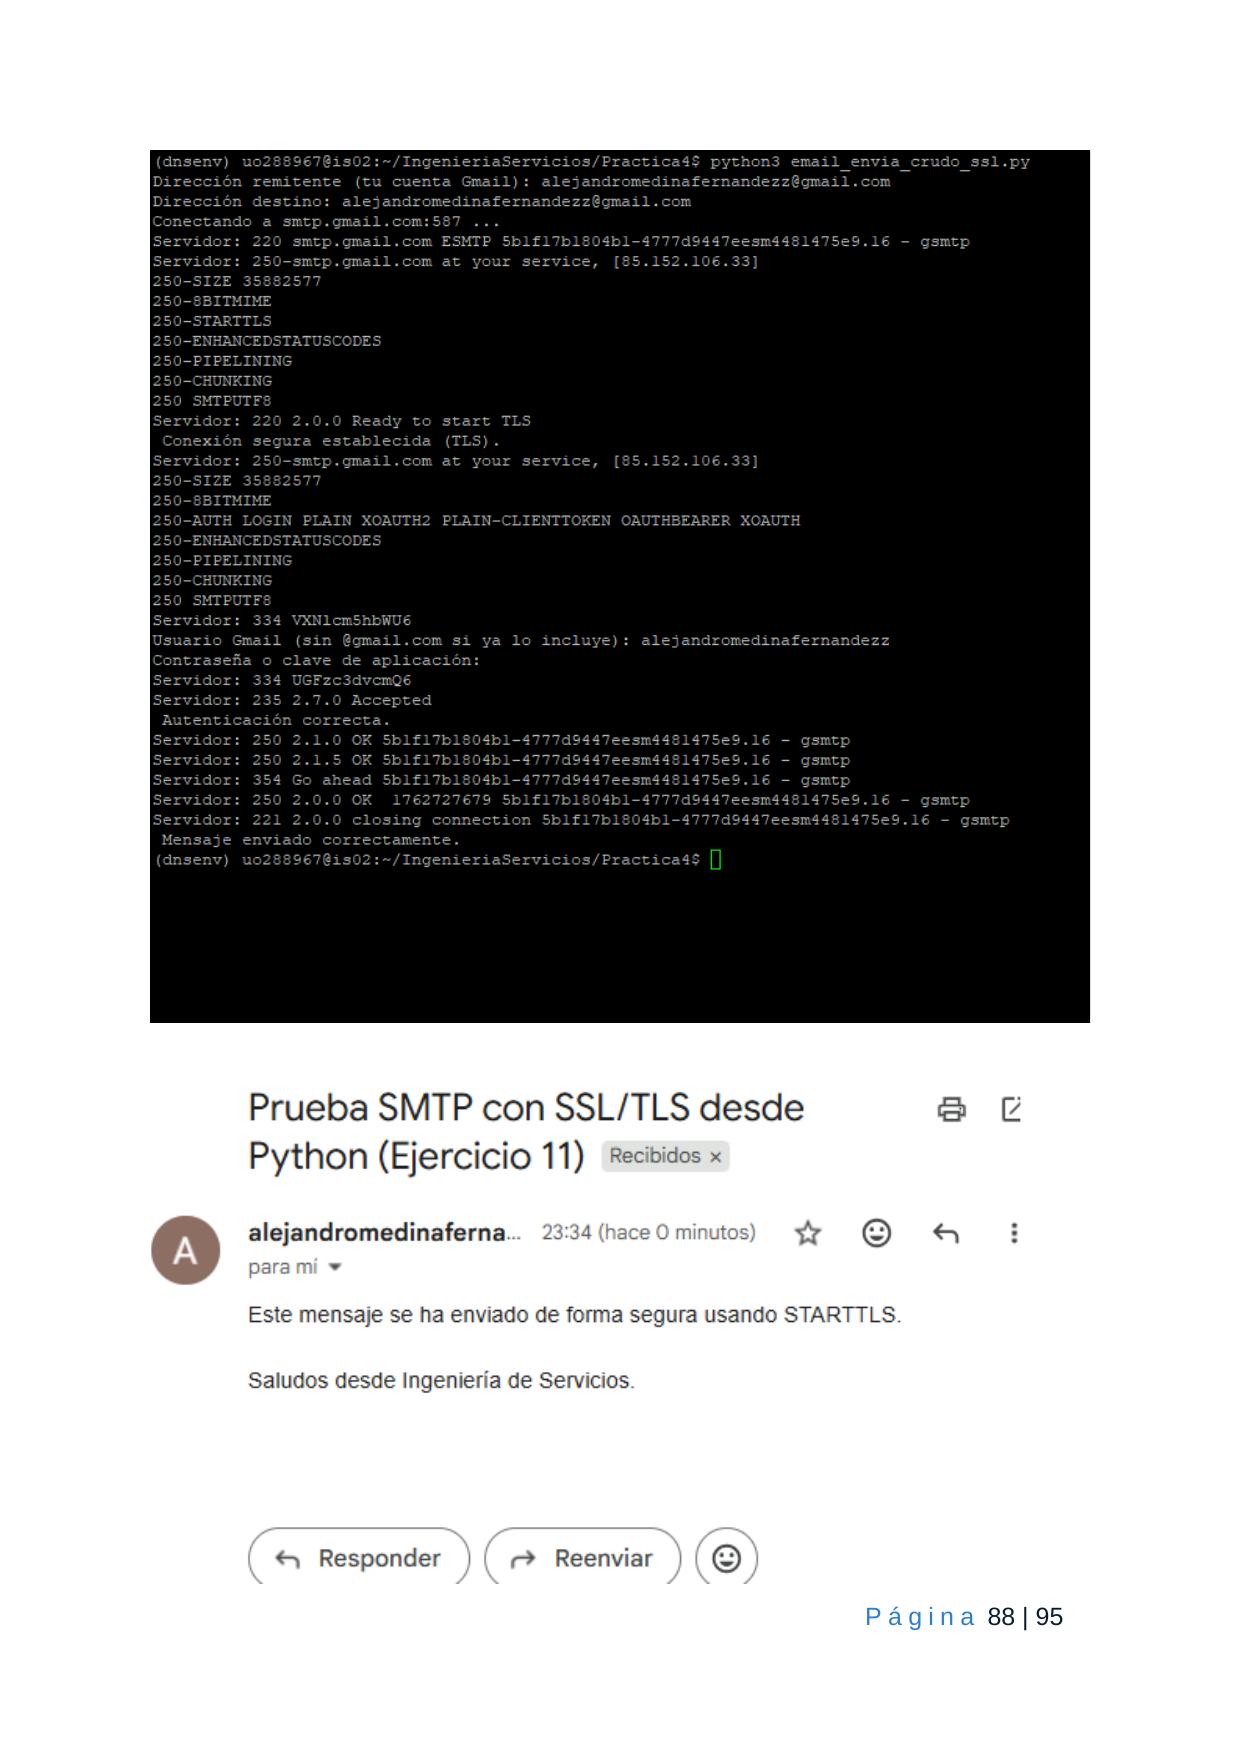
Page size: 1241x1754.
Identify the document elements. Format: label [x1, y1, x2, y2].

picture [150, 1047, 1021, 1584]
picture [150, 150, 1091, 1023]
